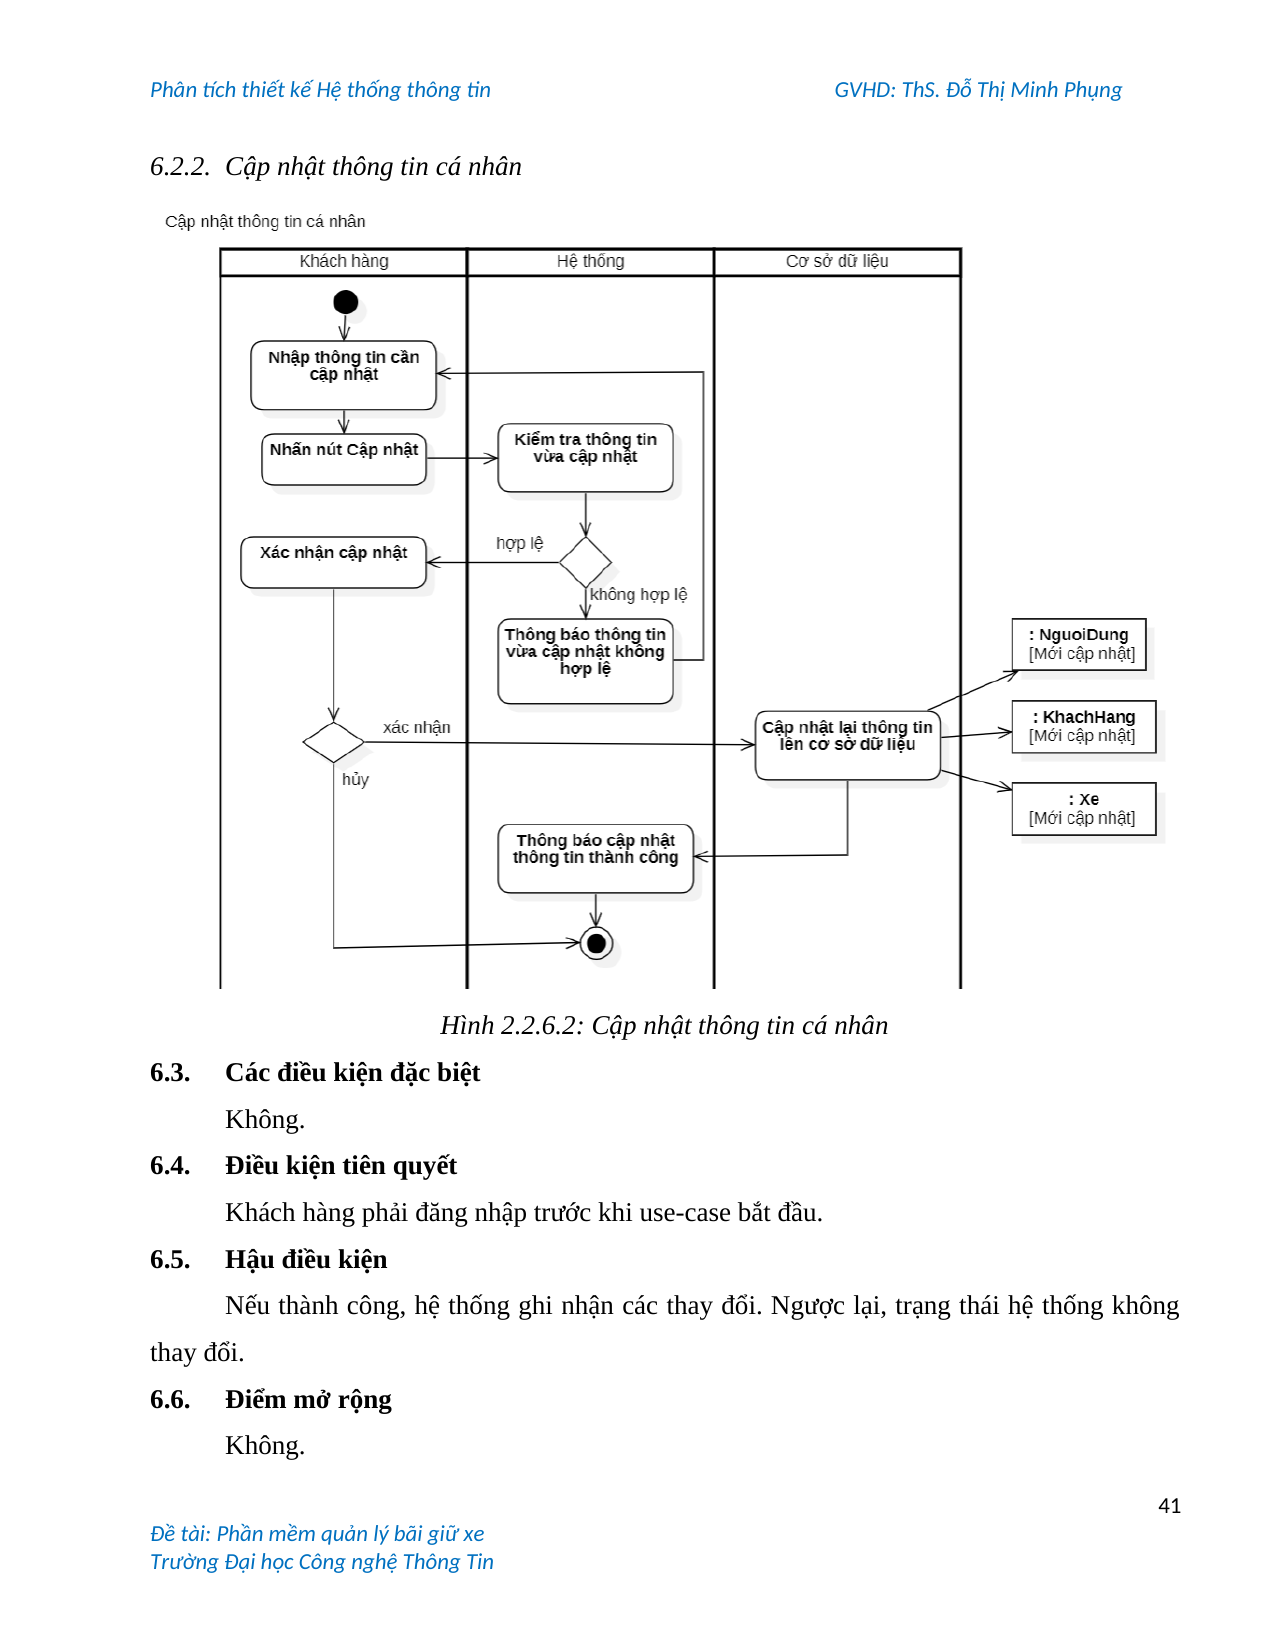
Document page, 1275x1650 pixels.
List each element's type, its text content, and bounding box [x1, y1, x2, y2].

text Nếu thành công, hệ thống ghi nhận các thay đổi. Ngược lại, trạng thái hệ thống không thay đổi. [150, 1289, 1181, 1367]
list Điều kiện tiên quyết [150, 1149, 1181, 1181]
text Hình 2.2.6.2: Cập nhật thông tin cá nhân [150, 1009, 1181, 1041]
text Không. [150, 1103, 1181, 1134]
list Các điều kiện đặc biệt [150, 1056, 1181, 1087]
list Điểm mở rộng [150, 1383, 1181, 1414]
text Khách hàng phải đăng nhập trước khi use-case bắt đầu. [150, 1196, 1181, 1227]
list Hậu điều kiện [150, 1243, 1181, 1274]
text Không. [150, 1429, 1181, 1461]
list Cập nhật thông tin cá nhân [150, 150, 1181, 181]
picture [150, 196, 1182, 996]
